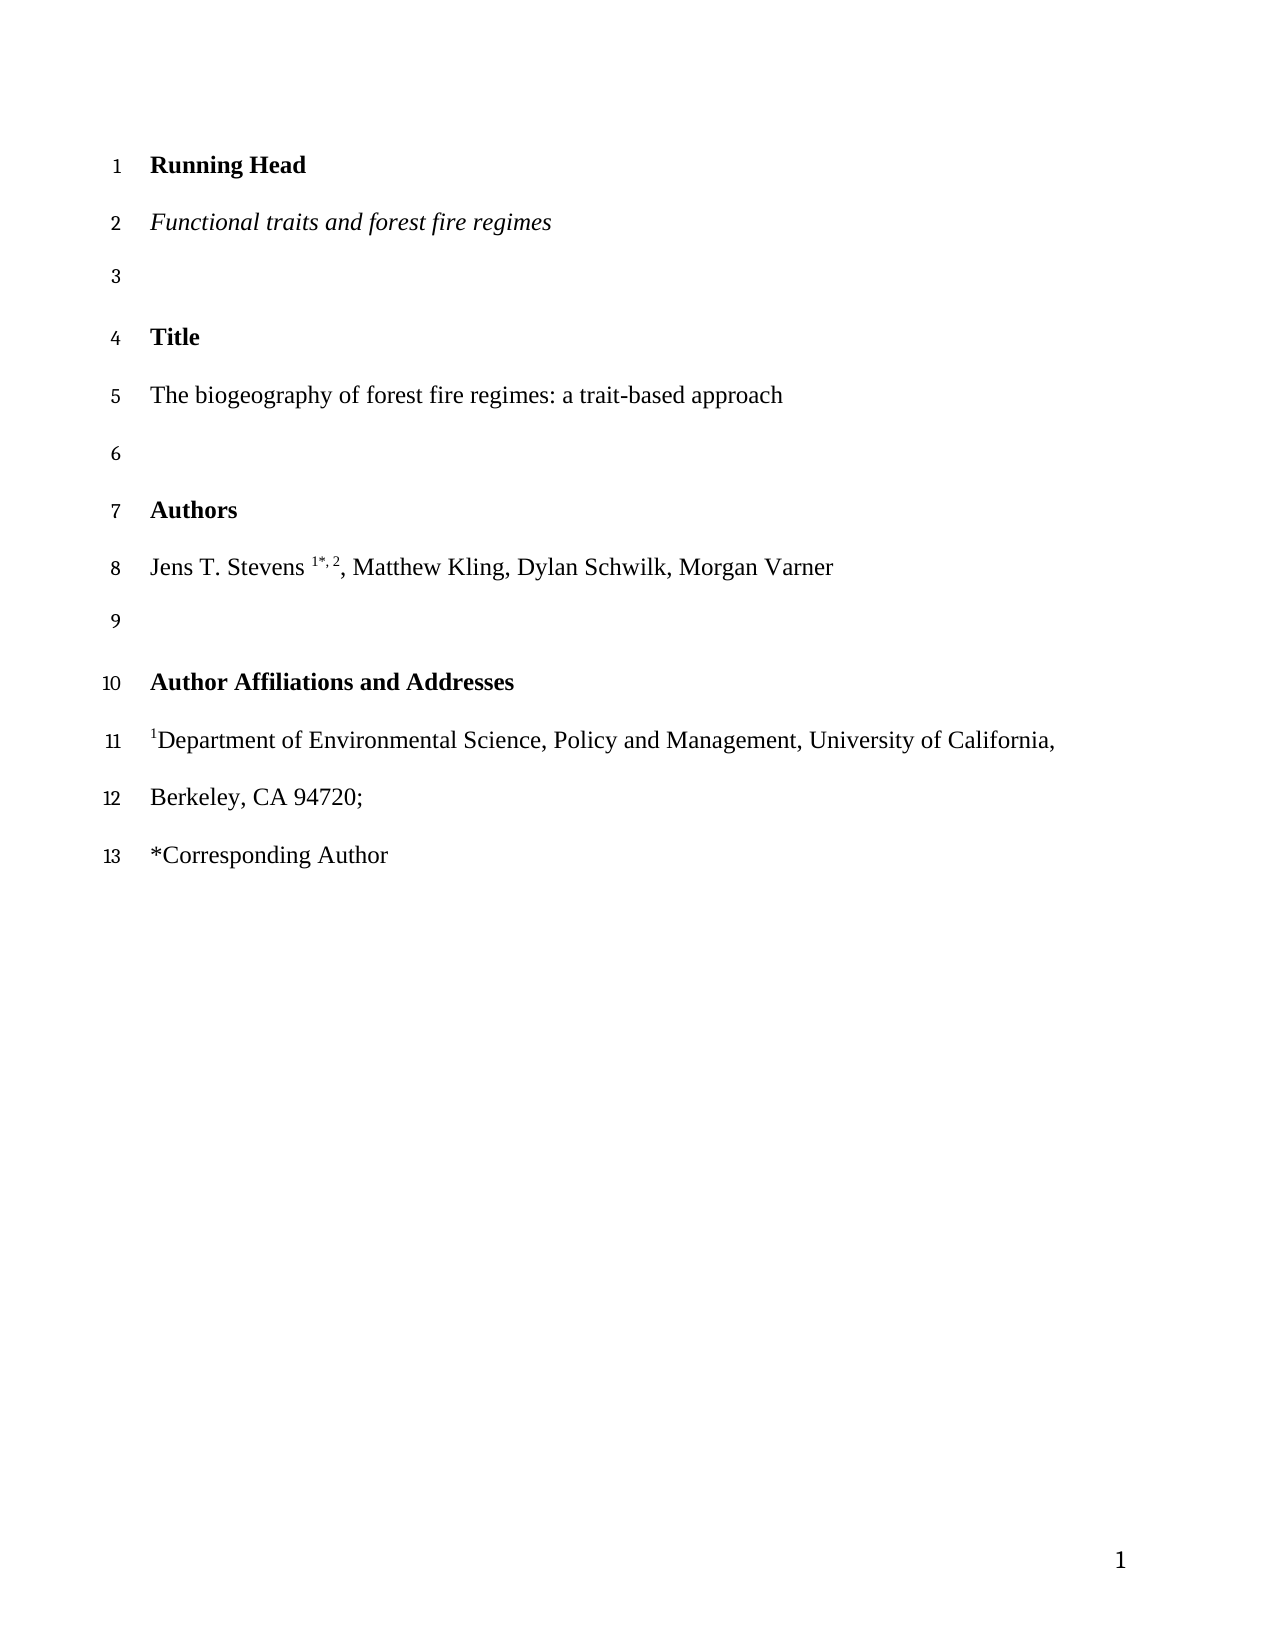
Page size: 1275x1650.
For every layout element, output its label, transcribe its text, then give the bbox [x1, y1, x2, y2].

text Authors [150, 495, 1125, 524]
text Jens T. Stevens 1*, 2, Matthew Kling, Dylan Schwilk, Morgan Varner [150, 552, 1125, 581]
text *Corresponding Author [150, 840, 1125, 869]
text 1Department of Environmental Science, Policy and Management, University of California, Berkeley, CA 94720; [150, 725, 1125, 811]
text Author Affiliations and Addresses [150, 667, 1125, 696]
text Title [150, 322, 1125, 351]
text Functional traits and forest fire regimes [150, 207, 1125, 236]
text The biogeography of forest fire regimes: a trait-based approach [150, 380, 1125, 409]
text Running Head [150, 150, 1125, 179]
